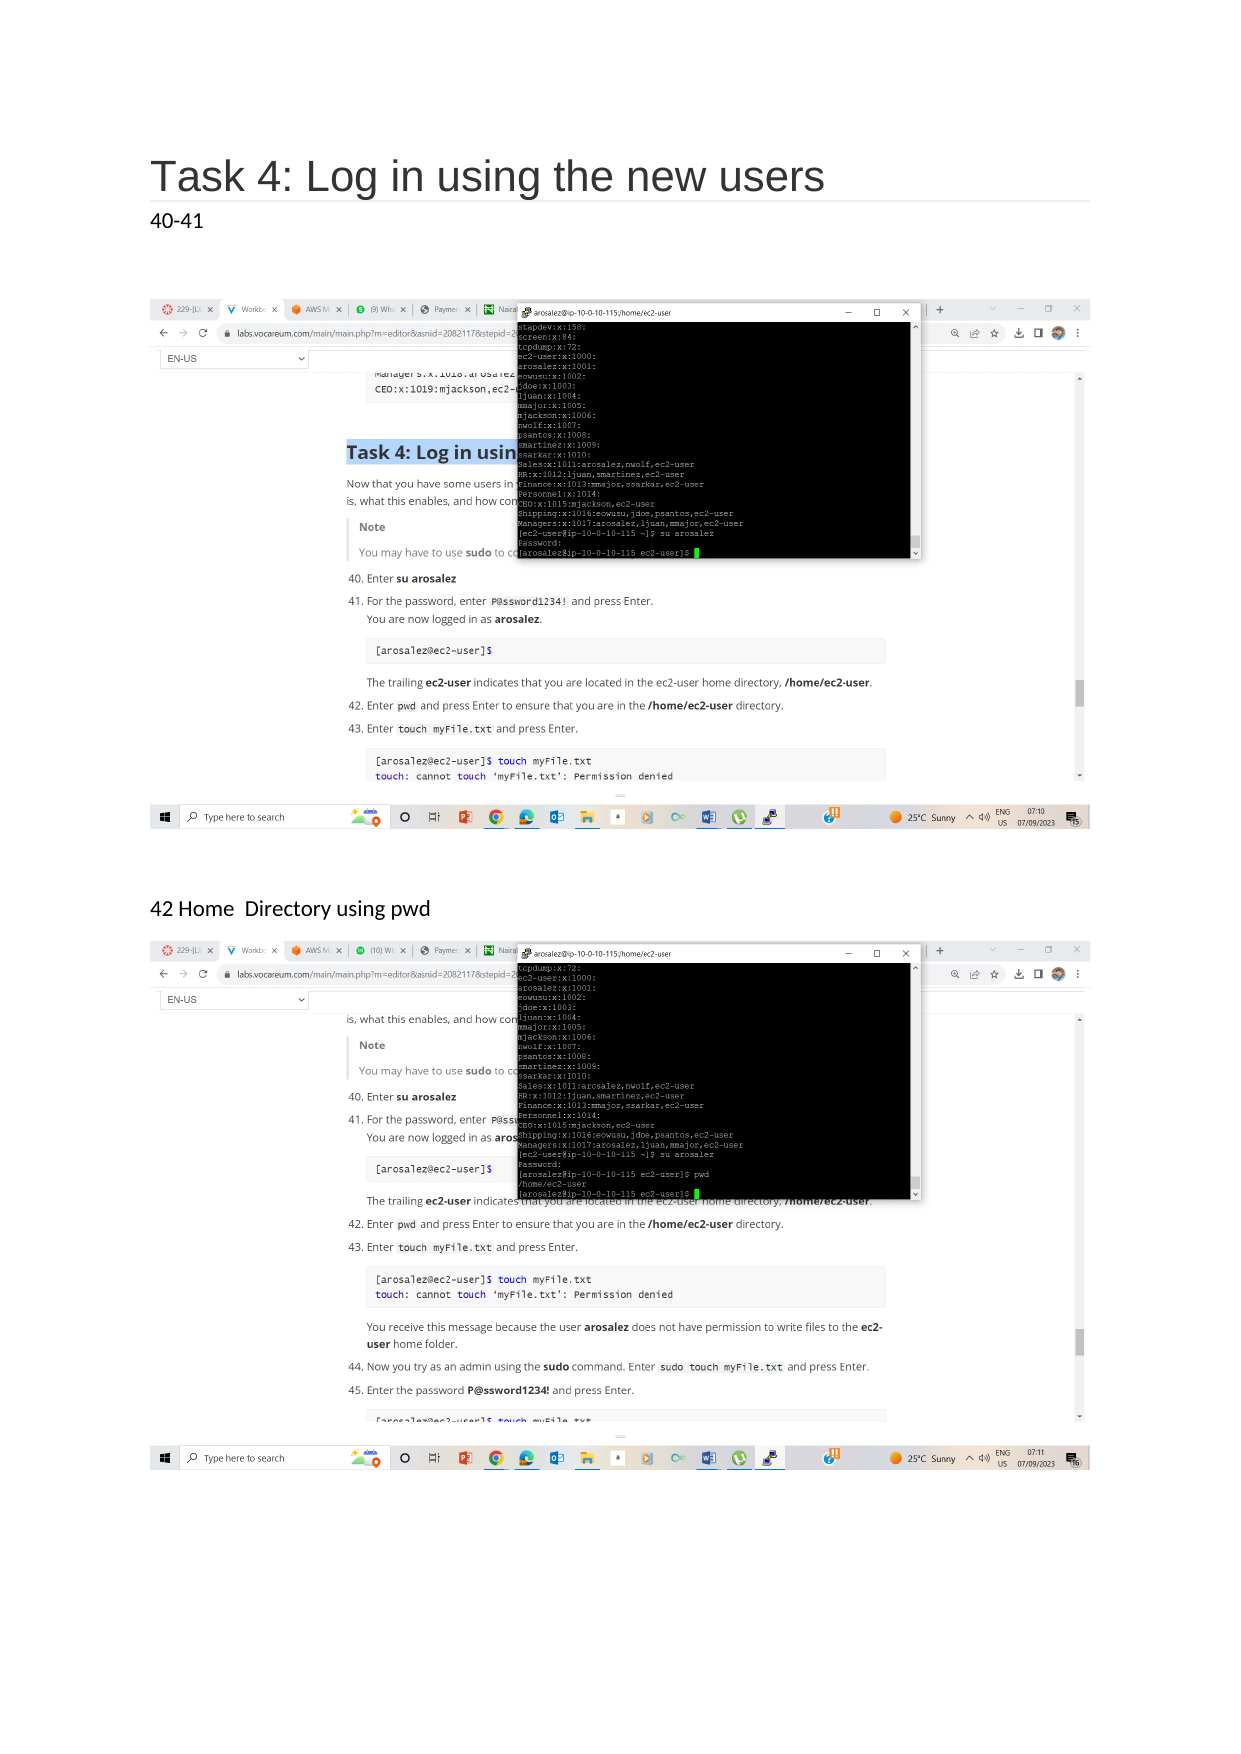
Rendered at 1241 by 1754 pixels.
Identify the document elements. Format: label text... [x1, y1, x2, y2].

text 42 Home Directory using pwd [150, 894, 1090, 922]
subtitle Task 4: Log in using the new users [150, 150, 1090, 200]
picture [150, 941, 1091, 1470]
picture [150, 299, 1091, 829]
text 40-41 [150, 206, 1090, 234]
